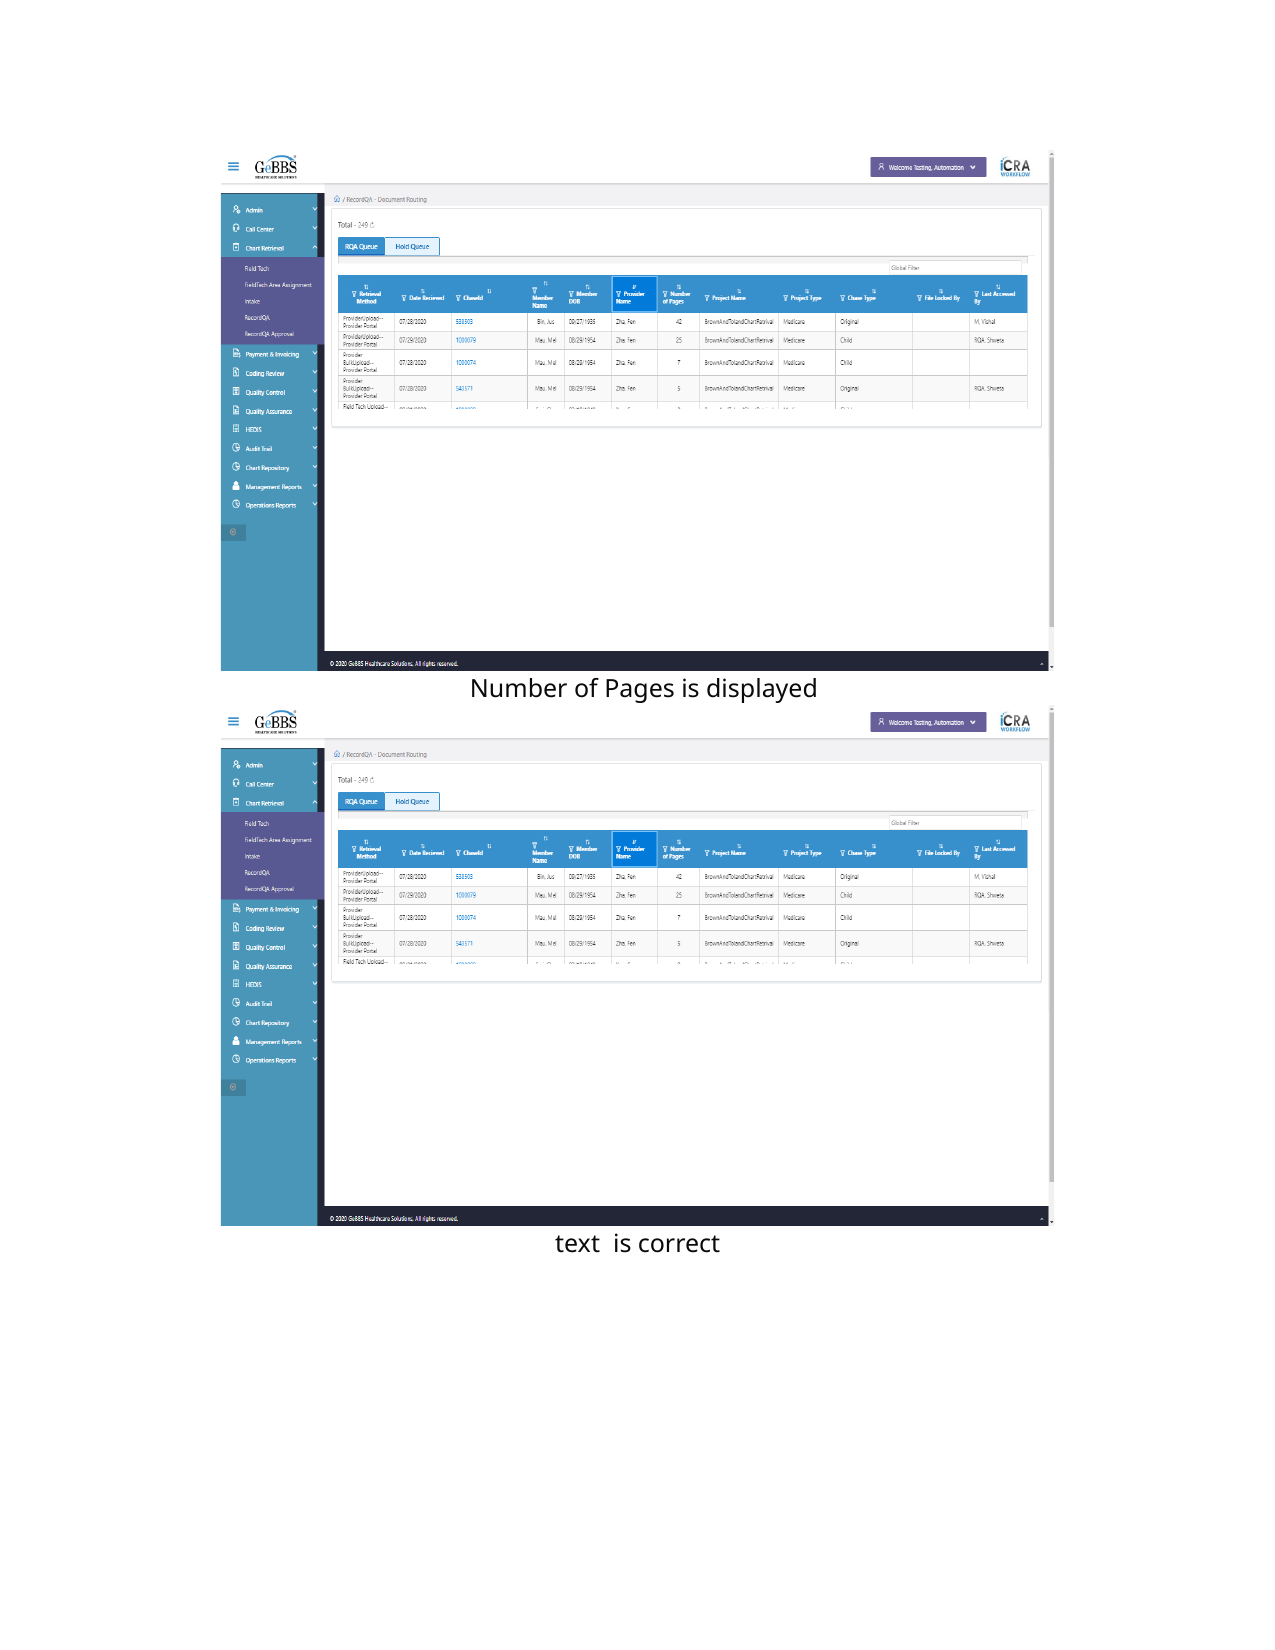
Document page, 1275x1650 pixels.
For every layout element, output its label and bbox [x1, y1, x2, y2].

text [150, 150, 1125, 1260]
picture [220, 705, 1055, 1226]
picture [220, 150, 1055, 671]
